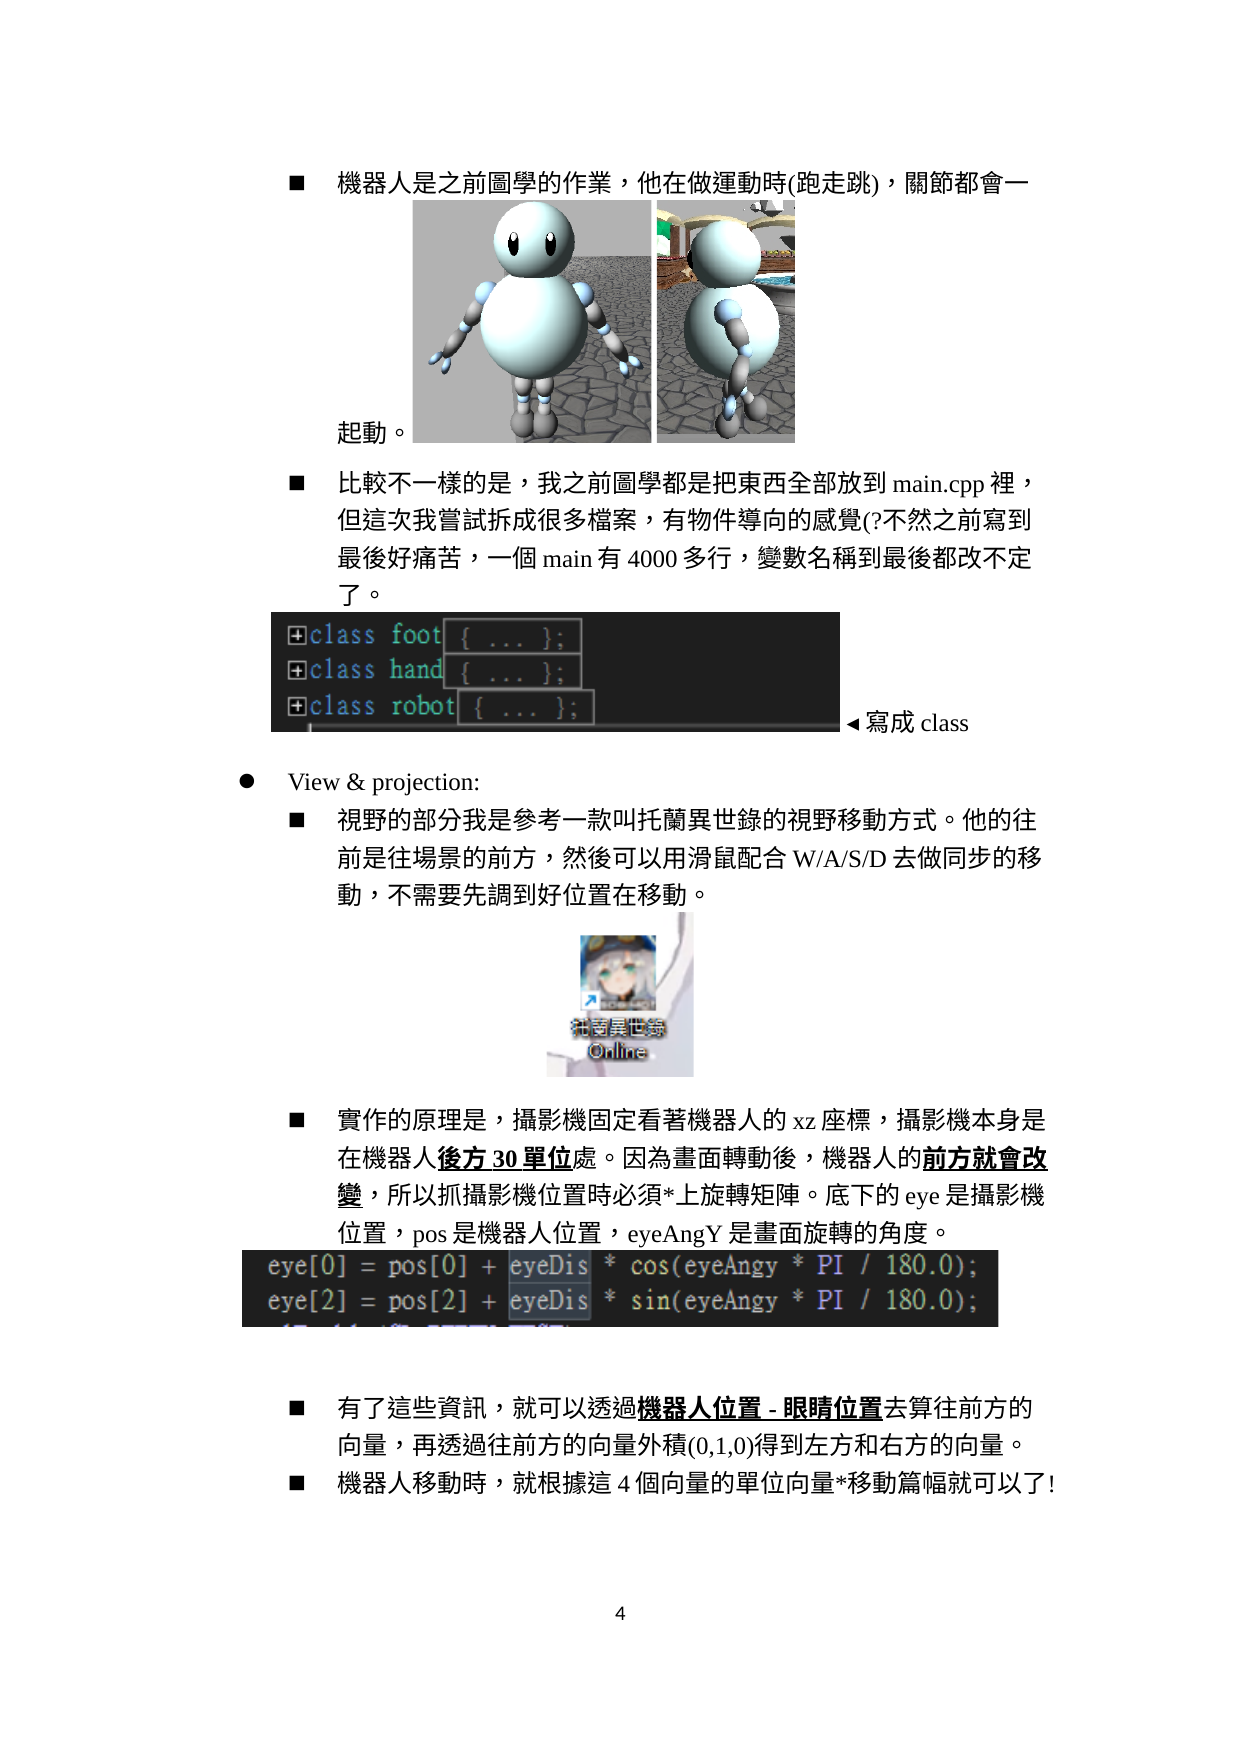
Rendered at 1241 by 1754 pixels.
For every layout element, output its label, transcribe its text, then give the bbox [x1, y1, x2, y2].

picture [271, 612, 840, 732]
list 視野的部分我是參考一款叫托蘭異世錄的視野移動方式。他的往前是往場景的前方，然後可以用滑鼠配合W/A/S/D去做同步的移動，不需要先調到好位置在移動。 [287, 800, 1053, 912]
list 機器人移動時，就根據這4個向量的單位向量*移動篇幅就可以了! [287, 1462, 1053, 1500]
list 有了這些資訊，就可以透過機器人位置 - 眼睛位置去算往前方的向量，再透過往前方的向量外積(0,1,0)得到左方和右方的向量。 [287, 1387, 1053, 1462]
list 實作的原理是，攝影機固定看著機器人的xz座標，攝影機本身是在機器人後方30單位處。因為畫面轉動後，機器人的前方就會改變，所以抓攝影機位置時必須*上旋轉矩陣。底下的eye是攝影機位置，pos是機器人位置，eyeAngY是畫面旋轉的角度。 [287, 1100, 1053, 1250]
list View & projection: [237, 762, 1053, 800]
picture [242, 1250, 999, 1327]
picture [656, 200, 795, 443]
picture [546, 912, 694, 1077]
picture [412, 200, 652, 443]
list 比較不一樣的是，我之前圖學都是把東西全部放到main.cpp裡，但這次我嘗試拆成很多檔案，有物件導向的感覺(?不然之前寫到最後好痛苦，一個main有4000多行，變數名稱到最後都改不定了。 [287, 462, 1053, 612]
